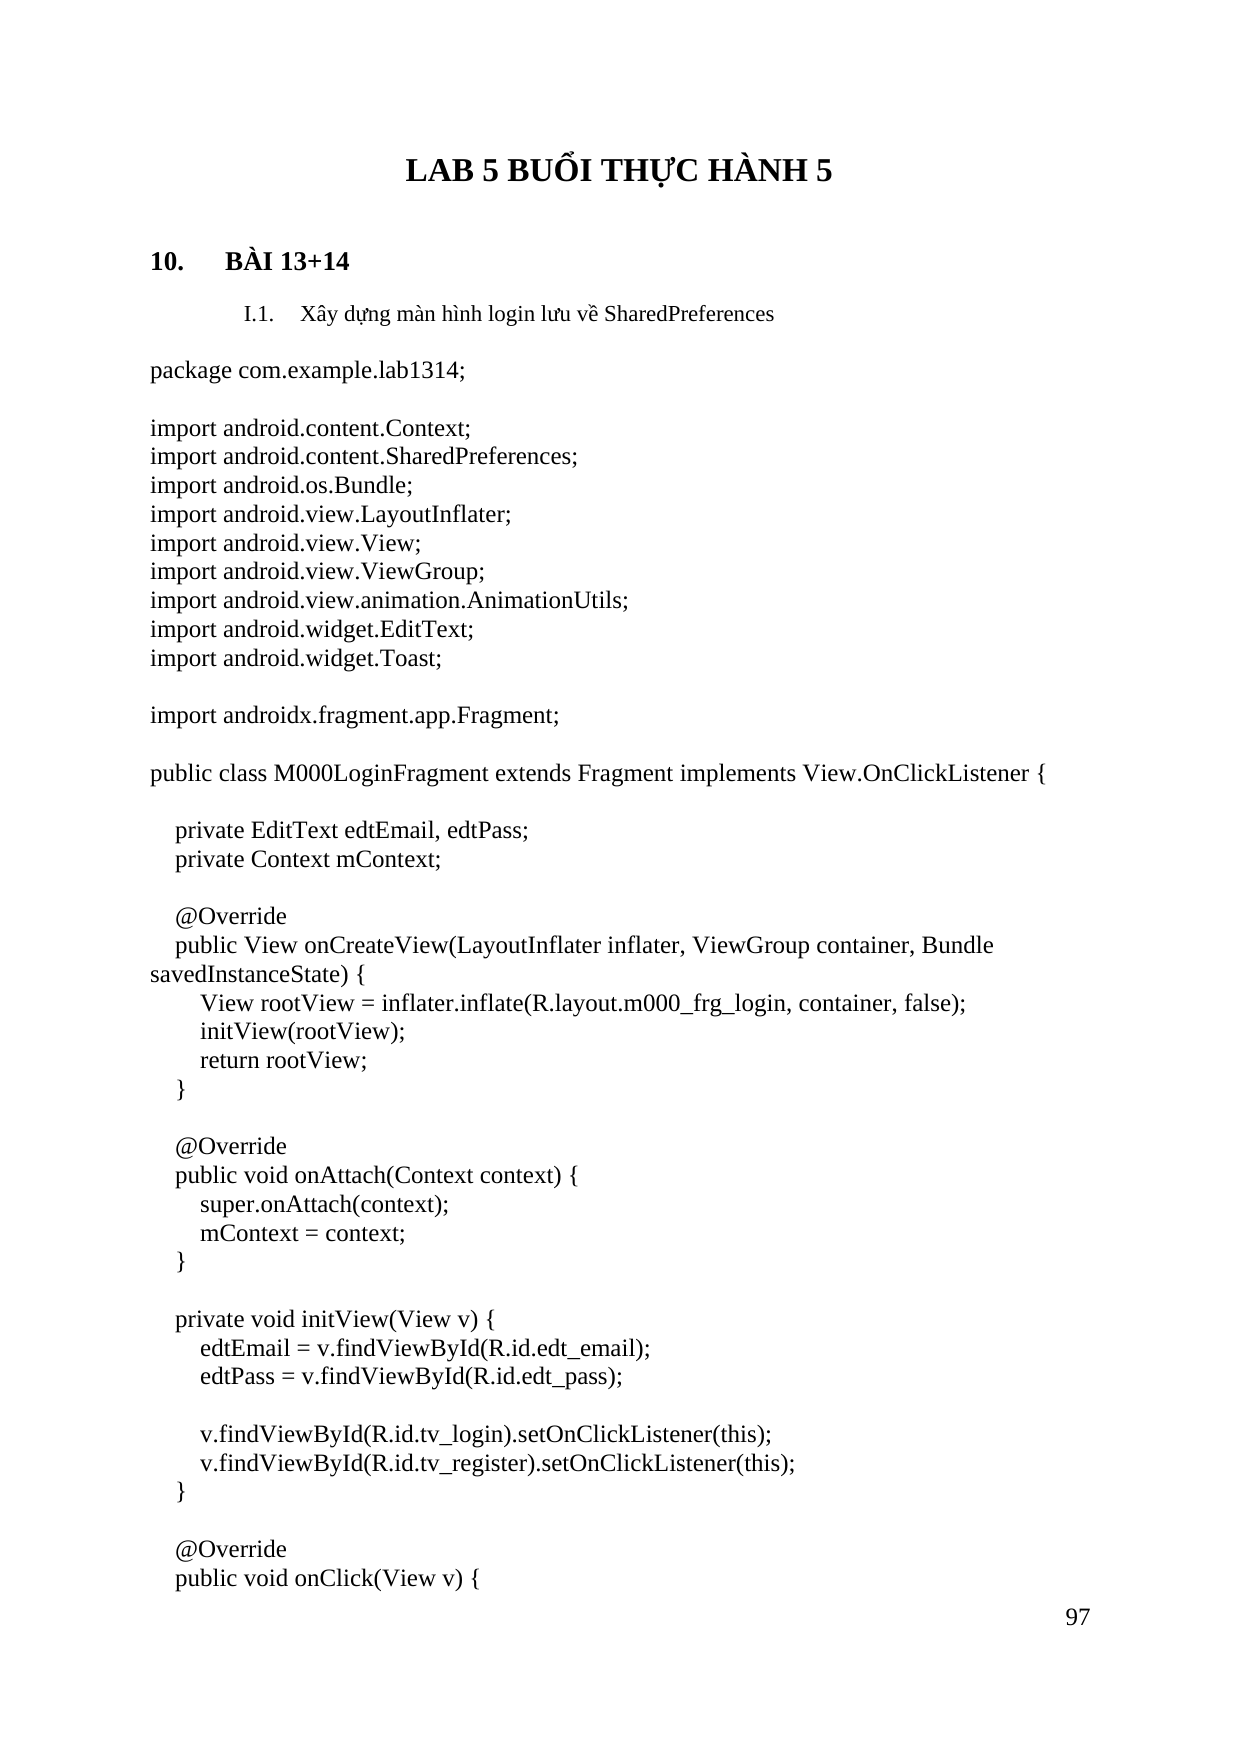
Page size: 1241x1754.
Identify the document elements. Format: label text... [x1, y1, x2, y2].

subtitle LAB 5 BUỔI THỰC HÀNH 5 [150, 150, 1088, 188]
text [150, 355, 1090, 1591]
subtitle BÀI 13+14 [150, 245, 1088, 276]
list Xây dựng màn hình login lưu về SharedPreferences [244, 300, 1088, 326]
